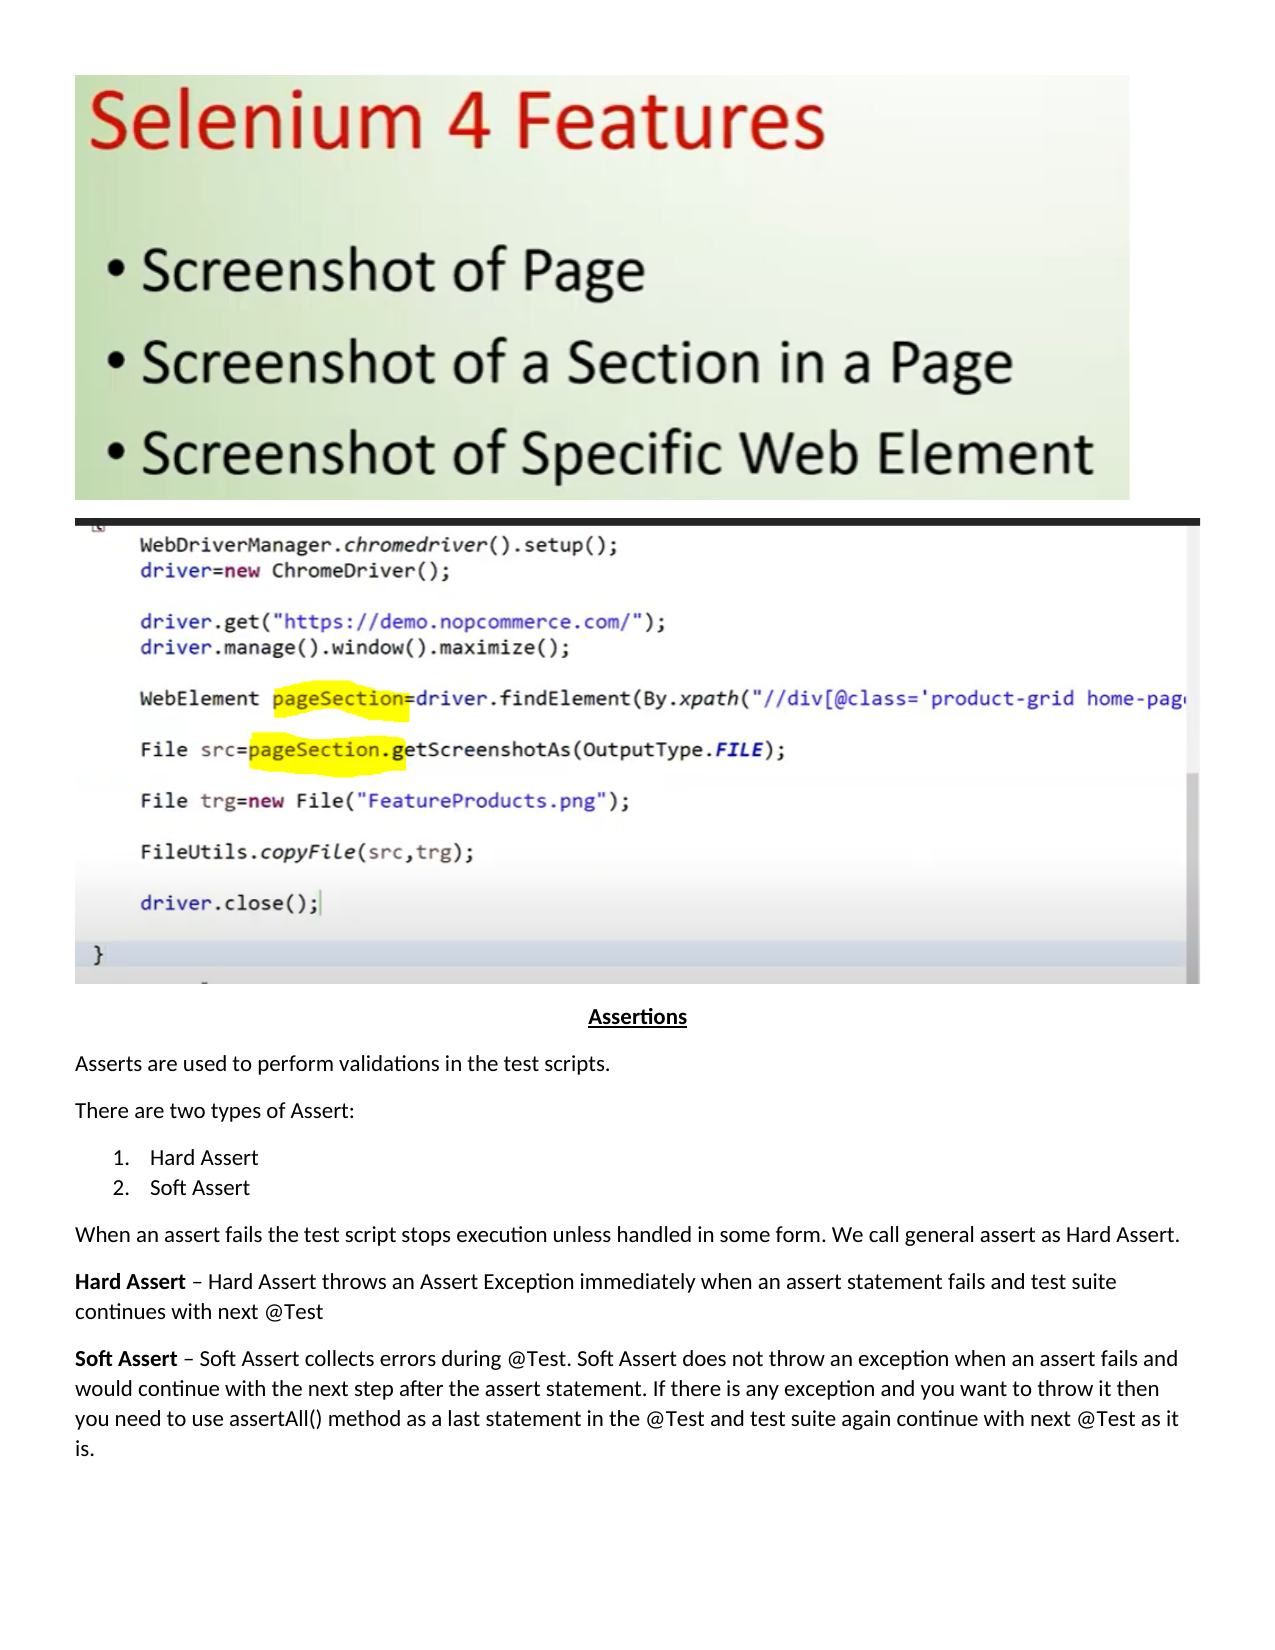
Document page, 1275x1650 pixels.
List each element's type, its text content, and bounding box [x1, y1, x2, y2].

picture [75, 75, 1130, 500]
text When an assert fails the test script stops execution unless handled in some form. We call general assert as Hard Assert. [75, 1220, 1200, 1248]
text There are two types of Assert: [75, 1096, 1200, 1124]
list Hard Assert [112, 1143, 1200, 1171]
text Soft Assert – Soft Assert collects errors during @Test. Soft Assert does not throw an exception when an assert fails and would continue with the next step after the assert statement. If there is any exception and you want to throw it then you need to use assertAll() method as a last statement in the @Test and test suite again continue with next @Test as it is. [75, 1344, 1200, 1463]
list Soft Assert [112, 1173, 1200, 1201]
text Hard Assert – Hard Assert throws an Assert Exception immediately when an assert statement fails and test suite continues with next @Test [75, 1267, 1200, 1325]
text Asserts are used to perform validations in the test scripts. [75, 1049, 1200, 1077]
text Assertions [75, 1002, 1200, 1030]
picture [75, 518, 1200, 984]
